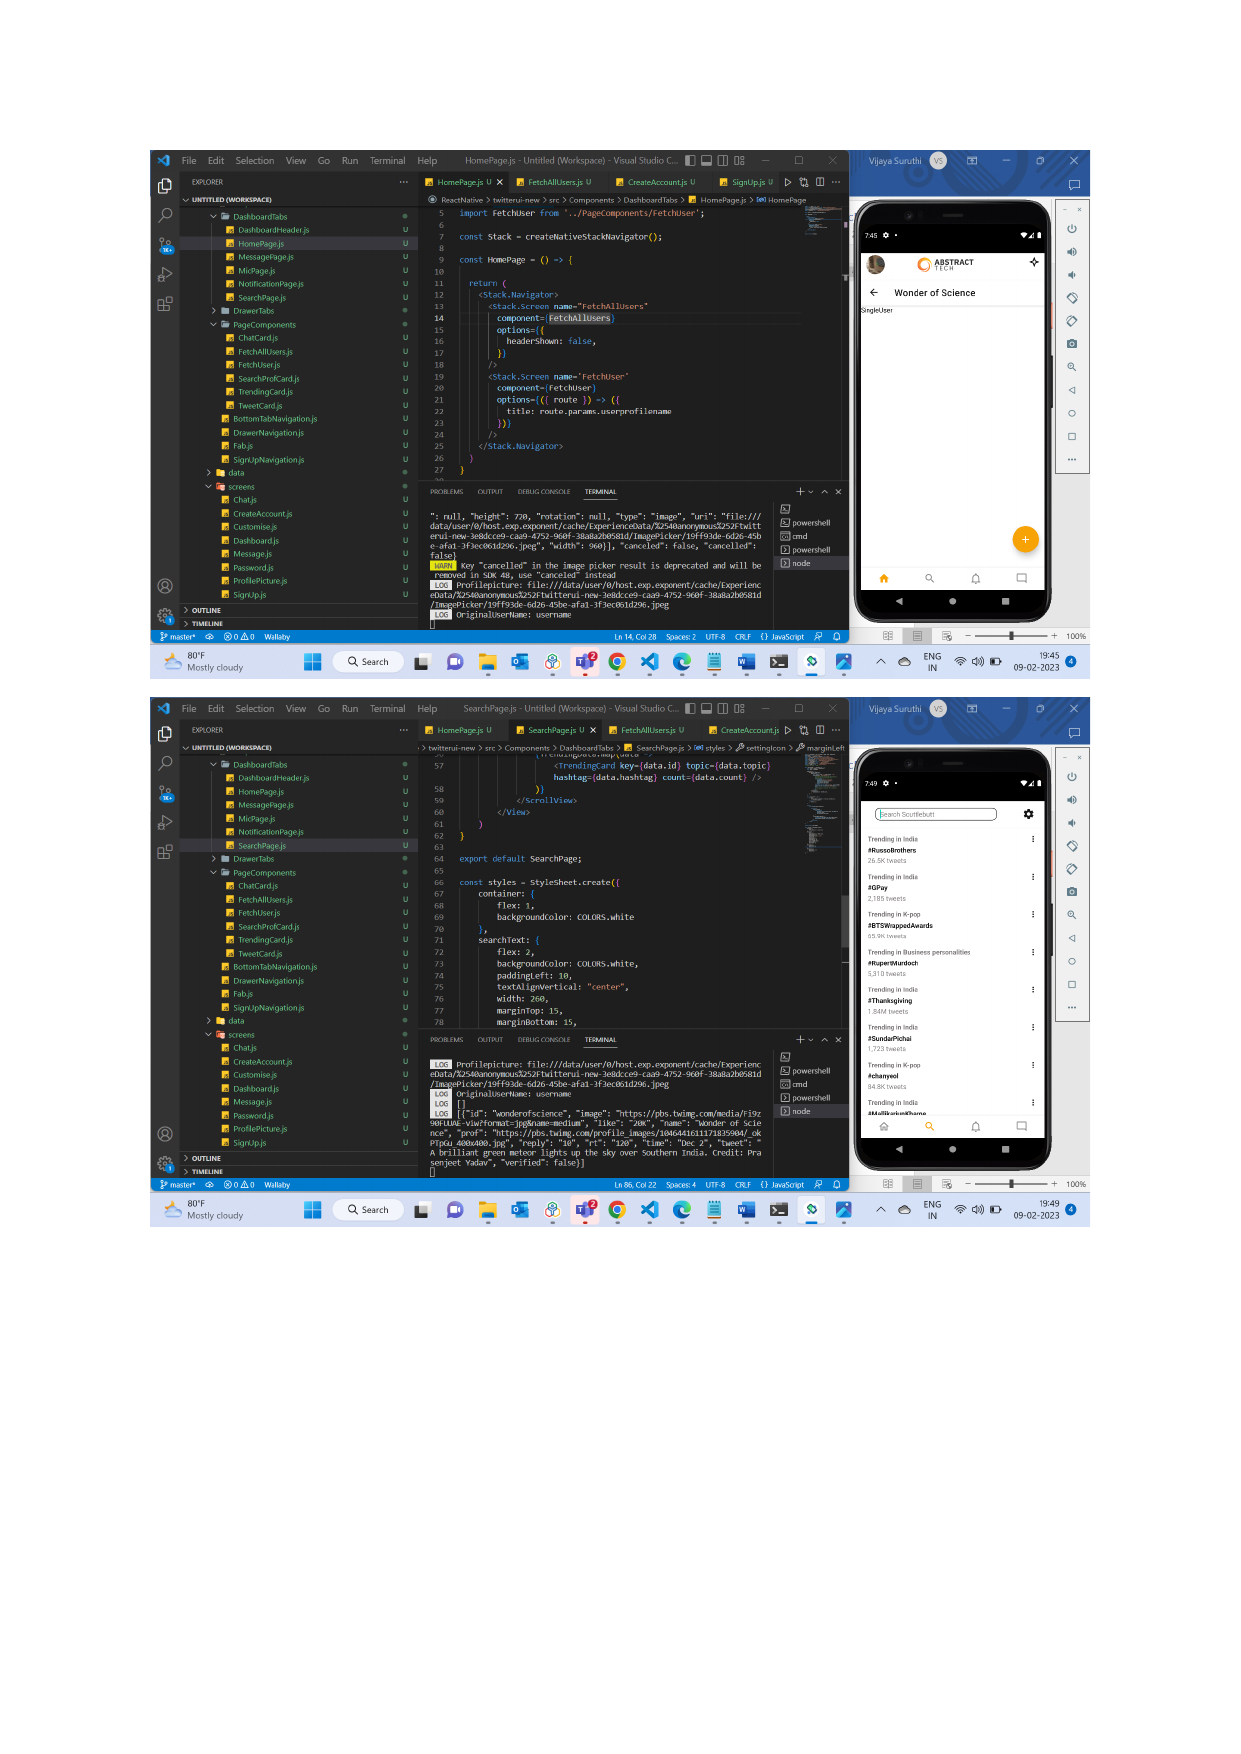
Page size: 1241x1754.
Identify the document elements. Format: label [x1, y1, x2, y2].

picture [150, 150, 1091, 679]
picture [150, 697, 1091, 1227]
